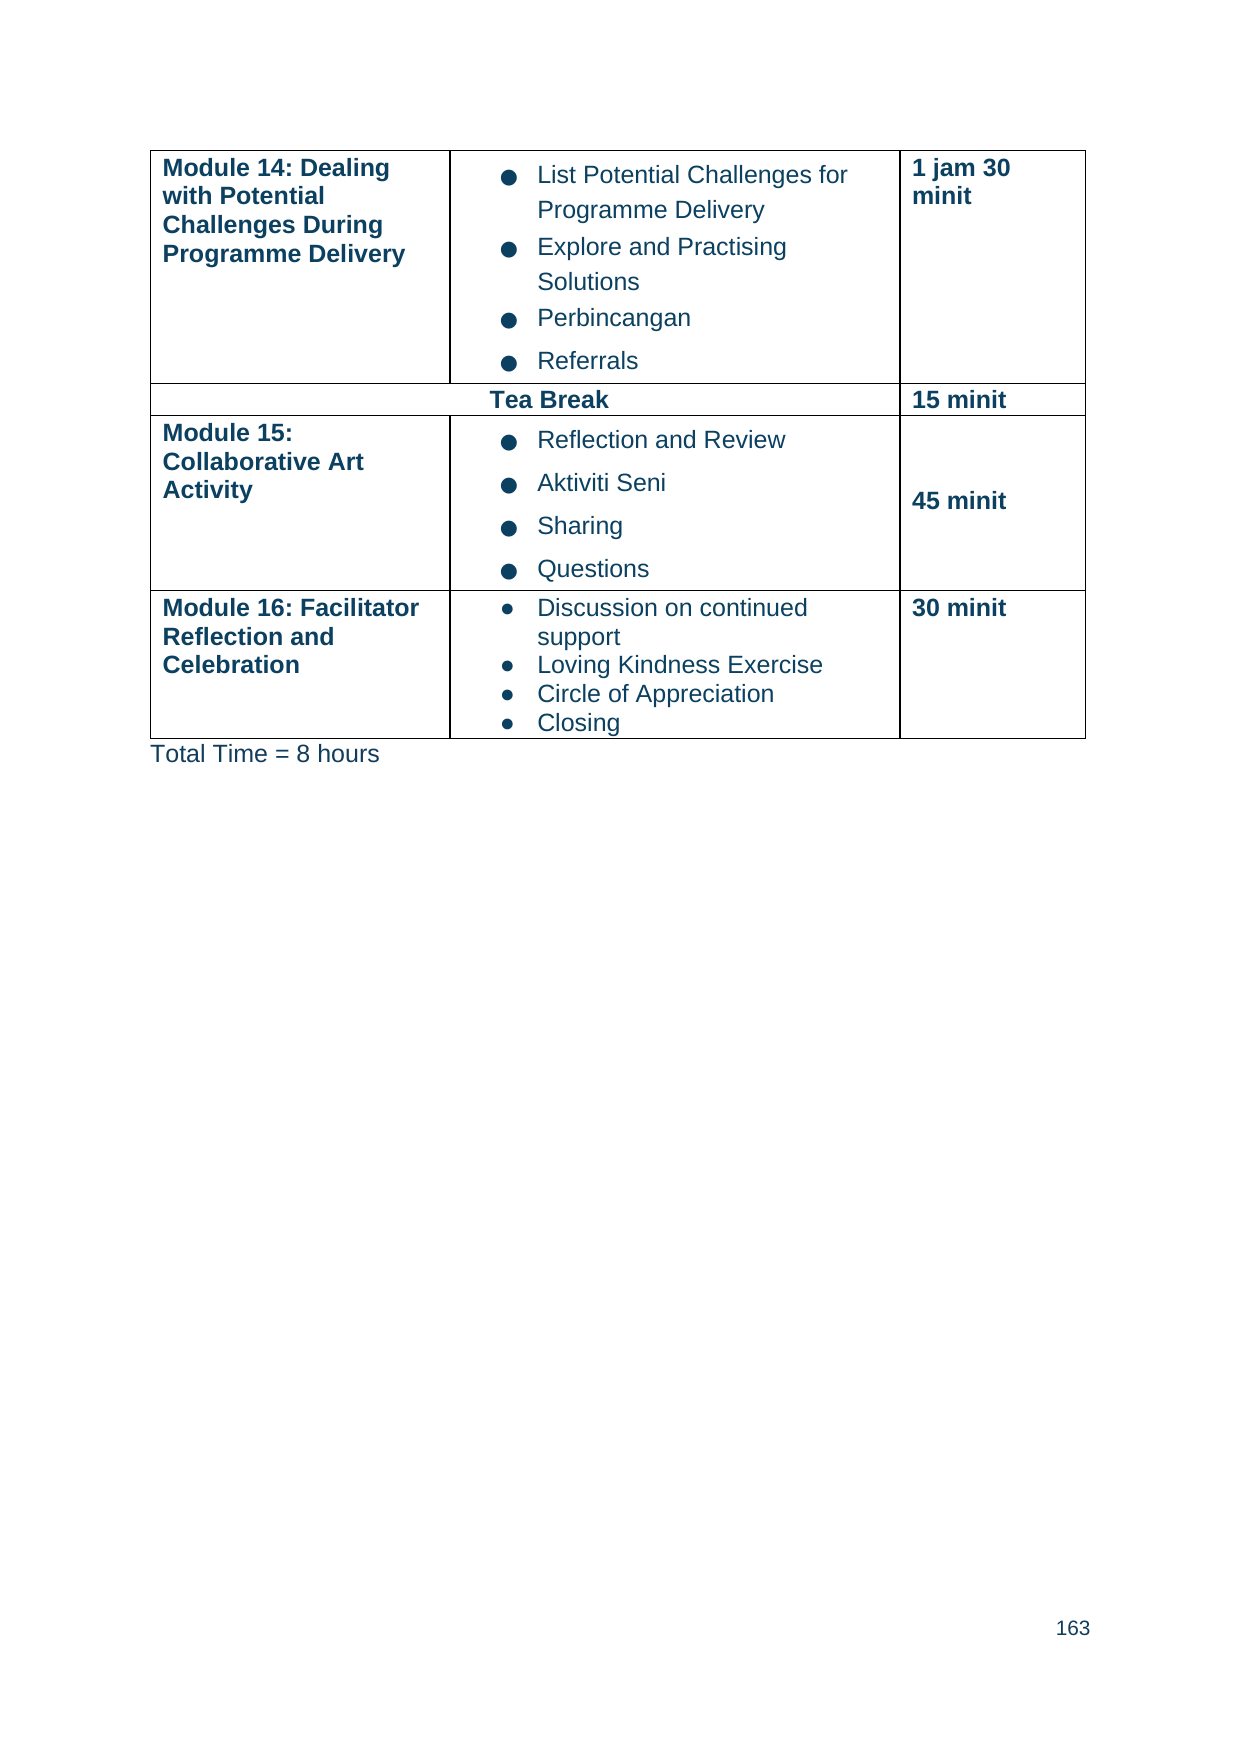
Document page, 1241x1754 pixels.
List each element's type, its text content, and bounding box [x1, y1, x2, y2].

table_cell Discussion on continued support Loving Kindness Exercise Circle of Appreciation Closing [451, 591, 899, 738]
table_header [1086, 150, 1091, 382]
table_cell [1086, 383, 1091, 415]
table_cell Module 16: Facilitator Reflection and Celebration [151, 591, 449, 738]
table_header List Potential Challenges for Programme Delivery Explore and Practising Solutions Perbincangan Referrals [451, 151, 899, 382]
table_cell 30 minit [901, 591, 1085, 738]
table_cell [1086, 620, 1091, 738]
table_cell Reflection and Review Aktiviti Seni Sharing Questions [451, 416, 899, 590]
table_cell Module 15: Collaborative Art Activity [151, 416, 449, 590]
table_header 1 jam 30 minit [901, 151, 1085, 382]
table_cell [1086, 590, 1091, 619]
table_cell 45 minit [901, 416, 1085, 590]
table_cell [1086, 445, 1091, 590]
table_cell Tea Break [151, 384, 899, 415]
table_cell [1086, 415, 1091, 444]
table_cell 15 minit [901, 384, 1085, 415]
text Total Time = 8 hours [150, 739, 1090, 768]
table_header Module 14: Dealing with Potential Challenges During Programme Delivery [151, 151, 449, 382]
